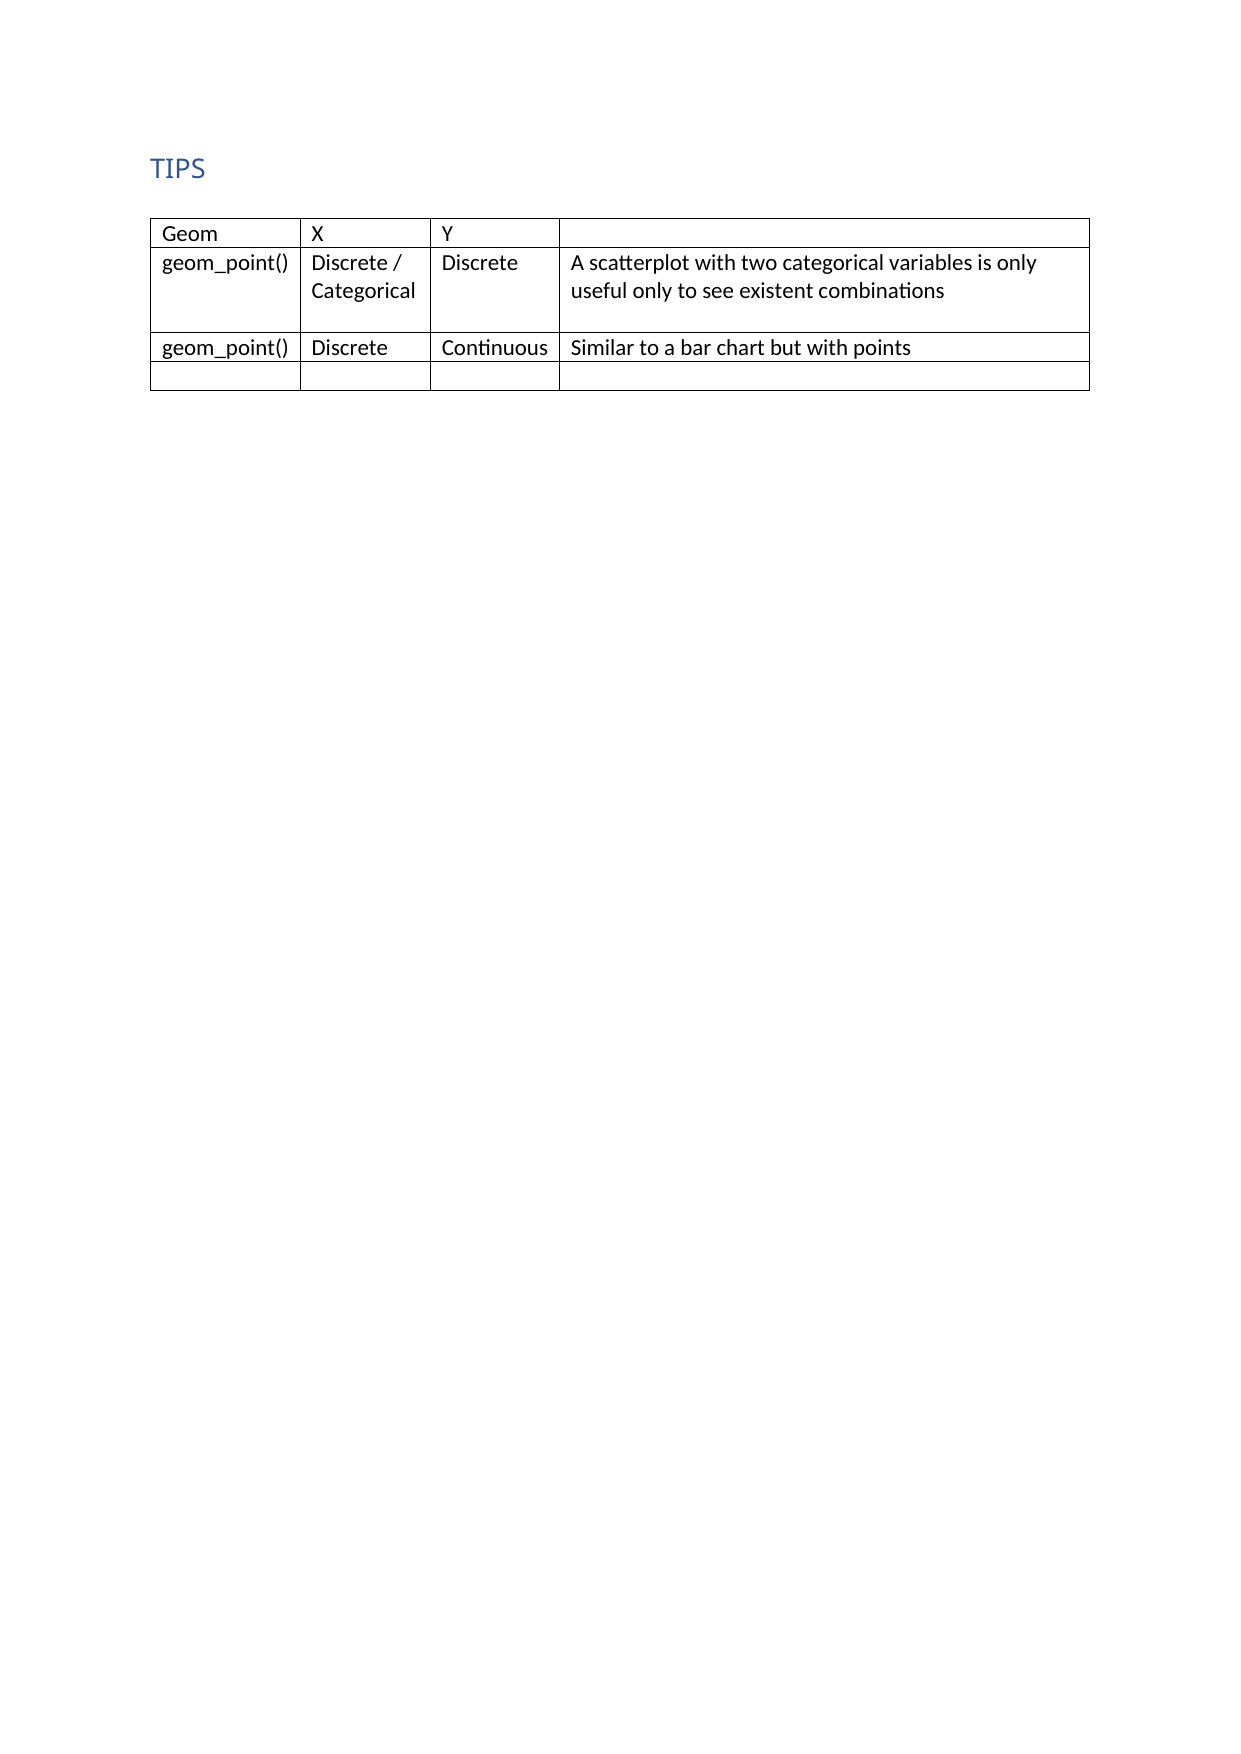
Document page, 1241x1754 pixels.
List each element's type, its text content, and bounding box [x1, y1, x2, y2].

table_cell Discrete / Categorical [301, 248, 430, 332]
table_header Geom [151, 219, 300, 247]
table_cell Continuous [431, 333, 559, 361]
table_cell A scatterplot with two categorical variables is only useful only to see existent combinations [560, 248, 1089, 332]
table_header X [301, 219, 430, 247]
table_cell geom_point() [151, 248, 300, 332]
table_cell geom_point() [151, 333, 300, 361]
table_cell Discrete [301, 333, 430, 361]
table_header Y [431, 219, 559, 247]
table_cell [431, 362, 559, 390]
table_cell Similar to a bar chart but with points [560, 333, 1089, 361]
table_header [560, 219, 1089, 247]
table_cell Discrete [431, 248, 559, 332]
table_cell [151, 362, 300, 390]
table_cell [301, 362, 430, 390]
table_cell [560, 362, 1089, 390]
subtitle TIPS [150, 150, 1090, 187]
